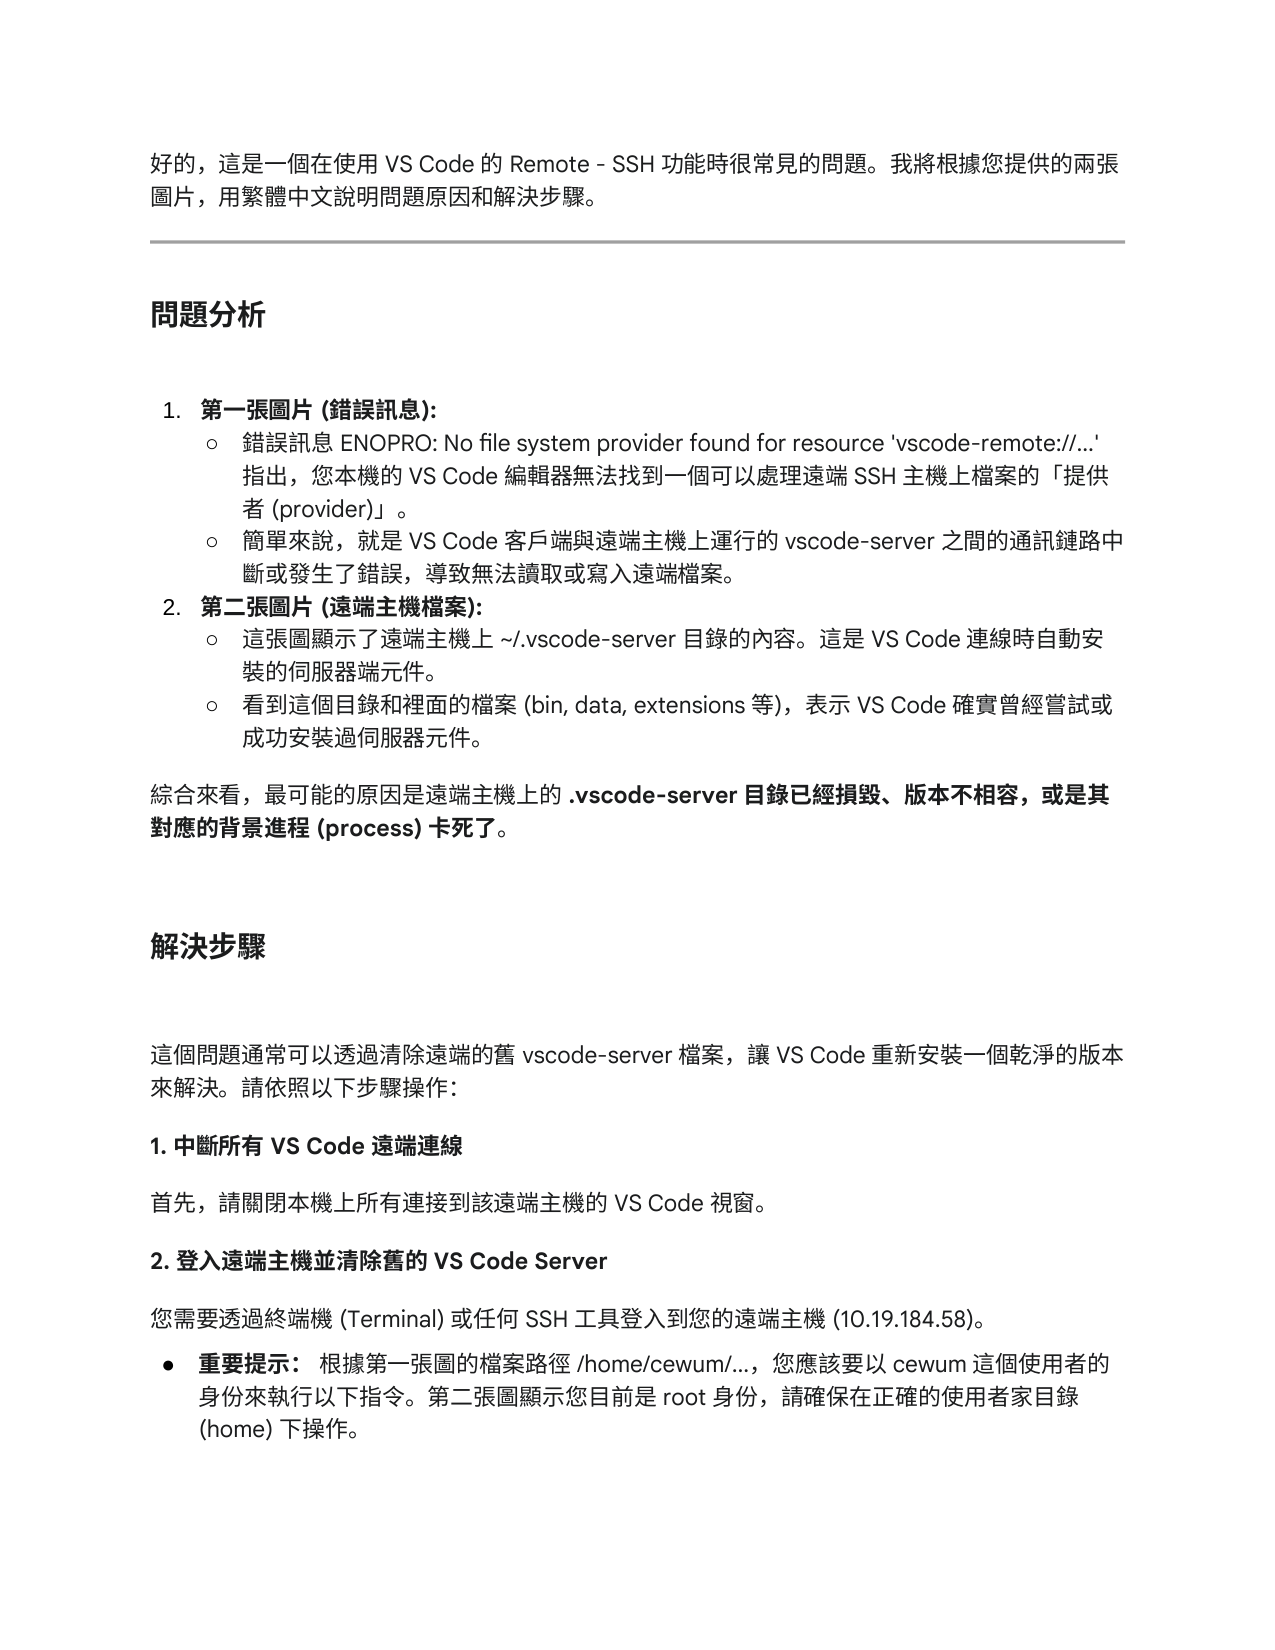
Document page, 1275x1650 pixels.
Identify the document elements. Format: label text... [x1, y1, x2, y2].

text 這個問題通常可以透過清除遠端的舊 vscode-server 檔案，讓 VS Code 重新安裝一個乾淨的版本來解決。請依照以下步驟操作： [150, 1041, 1125, 1103]
text 1. 中斷所有 VS Code 遠端連線 [150, 1132, 1125, 1161]
text 好的，這是一個在使用 VS Code 的 Remote - SSH 功能時很常見的問題。我將根據您提供的兩張圖片，用繁體中文說明問題原因和解決步驟。 [150, 150, 1125, 211]
list 第二張圖片 (遠端主機檔案): [162, 593, 1125, 622]
text 首先，請關閉本機上所有連接到該遠端主機的 VS Code 視窗。 [150, 1189, 1125, 1218]
subtitle 問題分析 [150, 297, 1125, 334]
list 錯誤訊息 ENOPRO: No file system provider found for resource 'vscode-remote://...' 指出，您本機的 VS Code 編輯器無法找到一個可以處理遠端 SSH 主機上檔案的「提供者 (provider)」。 [205, 429, 1125, 523]
list 簡單來說，就是 VS Code 客戶端與遠端主機上運行的 vscode-server 之間的通訊鏈路中斷或發生了錯誤，導致無法讀取或寫入遠端檔案。 [205, 527, 1125, 589]
text 2. 登入遠端主機並清除舊的 VS Code Server [150, 1247, 1125, 1276]
list 看到這個目錄和裡面的檔案 (bin, data, extensions 等)，表示 VS Code 確實曾經嘗試或成功安裝過伺服器元件。 [205, 691, 1125, 752]
list 這張圖顯示了遠端主機上 ~/.vscode-server 目錄的內容。這是 VS Code 連線時自動安裝的伺服器端元件。 [205, 626, 1125, 687]
text 您需要透過終端機 (Terminal) 或任何 SSH 工具登入到您的遠端主機 (10.19.184.58)。 [150, 1305, 1125, 1334]
list 重要提示： 根據第一張圖的檔案路徑 /home/cewum/...，您應該要以 cewum 這個使用者的身份來執行以下指令。第二張圖顯示您目前是 root 身份，請確保在正確的使用者家目錄 (home) 下操作。 [161, 1350, 1125, 1444]
list 第一張圖片 (錯誤訊息): [162, 397, 1125, 425]
text 綜合來看，最可能的原因是遠端主機上的 .vscode-server 目錄已經損毀、版本不相容，或是其對應的背景進程 (process) 卡死了。 [150, 781, 1125, 843]
subtitle 解決步驟 [150, 929, 1125, 966]
